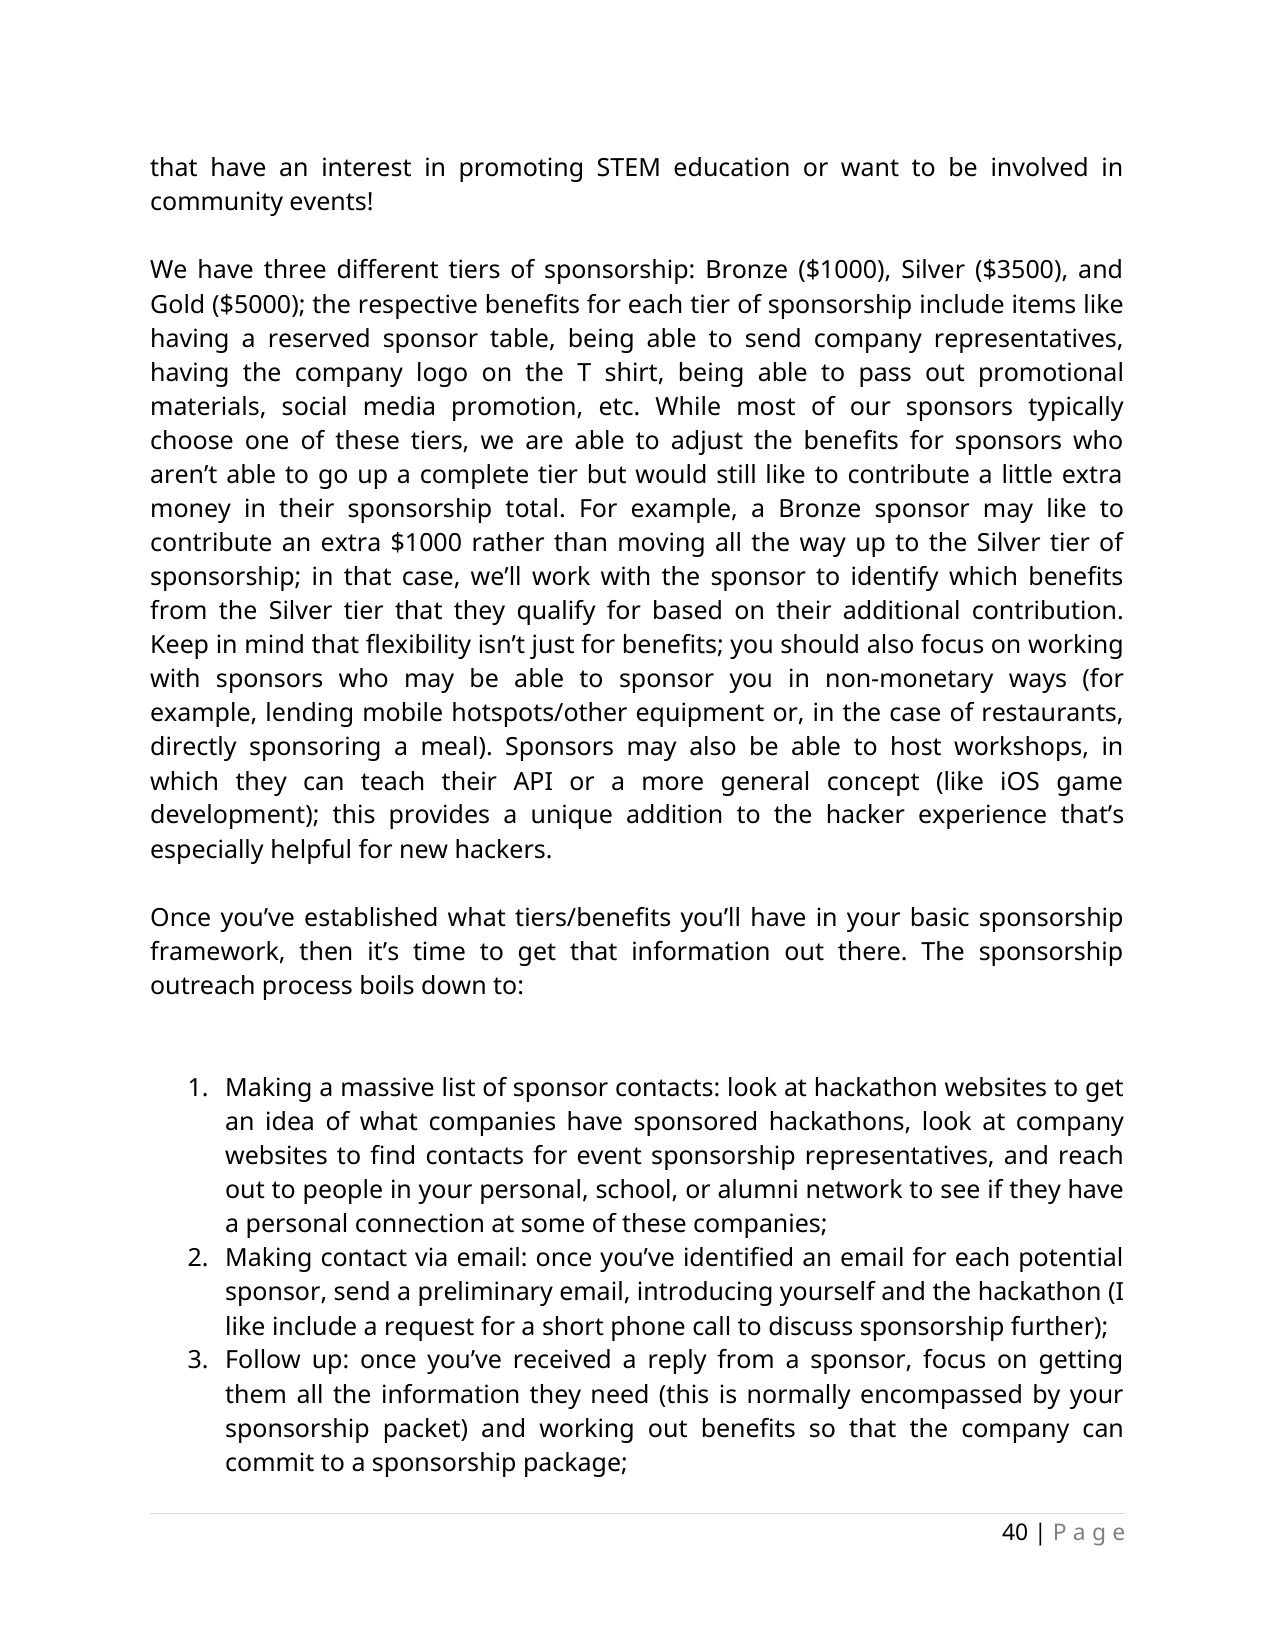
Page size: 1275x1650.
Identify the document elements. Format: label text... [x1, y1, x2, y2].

text We have three different tiers of sponsorship: Bronze ($1000), Silver ($3500), and Gold ($5000); the respective benefits for each tier of sponsorship include items like having a reserved sponsor table, being able to send company representatives, having the company logo on the T shirt, being able to pass out promotional materials, social media promotion, etc. While most of our sponsors typically choose one of these tiers, we are able to adjust the benefits for sponsors who aren’t able to go up a complete tier but would still like to contribute a little extra money in their sponsorship total. For example, a Bronze sponsor may like to contribute an extra $1000 rather than moving all the way up to the Silver tier of sponsorship; in that case, we’ll work with the sponsor to identify which benefits from the Silver tier that they qualify for based on their additional contribution. Keep in mind that flexibility isn’t just for benefits; you should also focus on working with sponsors who may be able to sponsor you in non-monetary ways (for example, lending mobile hotspots/other equipment or, in the case of restaurants, directly sponsoring a meal). Sponsors may also be able to host workshops, in which they can teach their API or a more general concept (like iOS game development); this provides a unique addition to the hacker experience that’s especially helpful for new hackers. [150, 252, 1125, 865]
list Making a massive list of sponsor contacts: look at hackathon websites to get an idea of what companies have sponsored hackathons, look at company websites to find contacts for event sponsorship representatives, and reach out to people in your personal, school, or alumni network to see if they have a personal connection at some of these companies; [187, 1070, 1125, 1240]
text Once you’ve established what tiers/benefits you’ll have in your basic sponsorship framework, then it’s time to get that information out there. The sponsorship outreach process boils down to: [150, 899, 1125, 1002]
list Follow up: once you’ve received a reply from a sponsor, focus on getting them all the information they need (this is normally encompassed by your sponsorship packet) and working out benefits so that the company can commit to a sponsorship package; [187, 1342, 1125, 1478]
list Making contact via email: once you’ve identified an email for each potential sponsor, send a preliminary email, introducing yourself and the hackathon (I like include a request for a short phone call to discuss sponsorship further); [187, 1240, 1125, 1342]
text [150, 150, 1125, 218]
